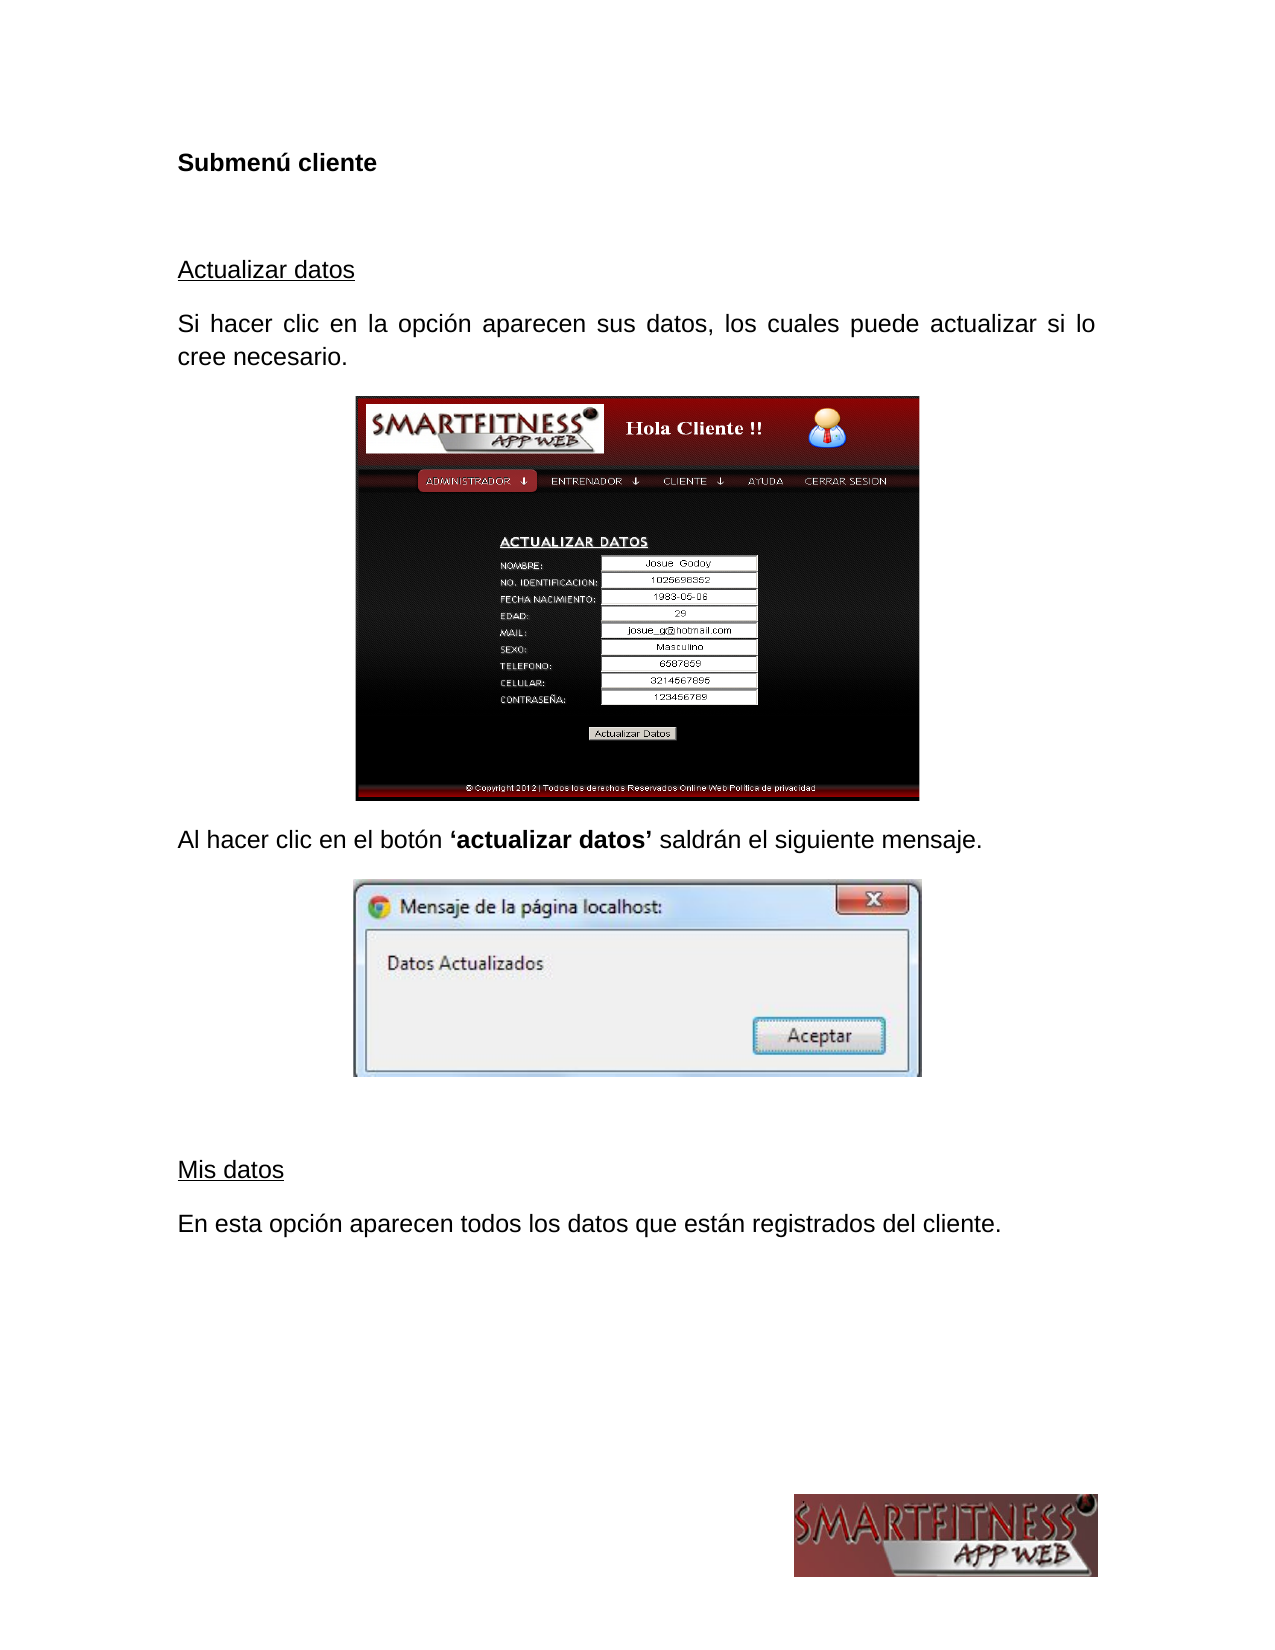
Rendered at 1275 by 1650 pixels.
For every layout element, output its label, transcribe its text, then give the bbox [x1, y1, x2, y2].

picture [353, 879, 922, 1077]
text Al hacer clic en el botón ‘actualizar datos’ saldrán el siguiente mensaje. [177, 825, 1098, 854]
text Si hacer clic en la opción aparecen sus datos, los cuales puede actualizar si lo cree necesario. [177, 309, 1098, 371]
text Mis datos [177, 1155, 1098, 1184]
picture [794, 1494, 1098, 1577]
text Actualizar datos [177, 255, 1098, 284]
picture [355, 396, 920, 801]
text Submenú cliente [177, 148, 1098, 176]
text En esta opción aparecen todos los datos que están registrados del cliente. [177, 1209, 1098, 1238]
